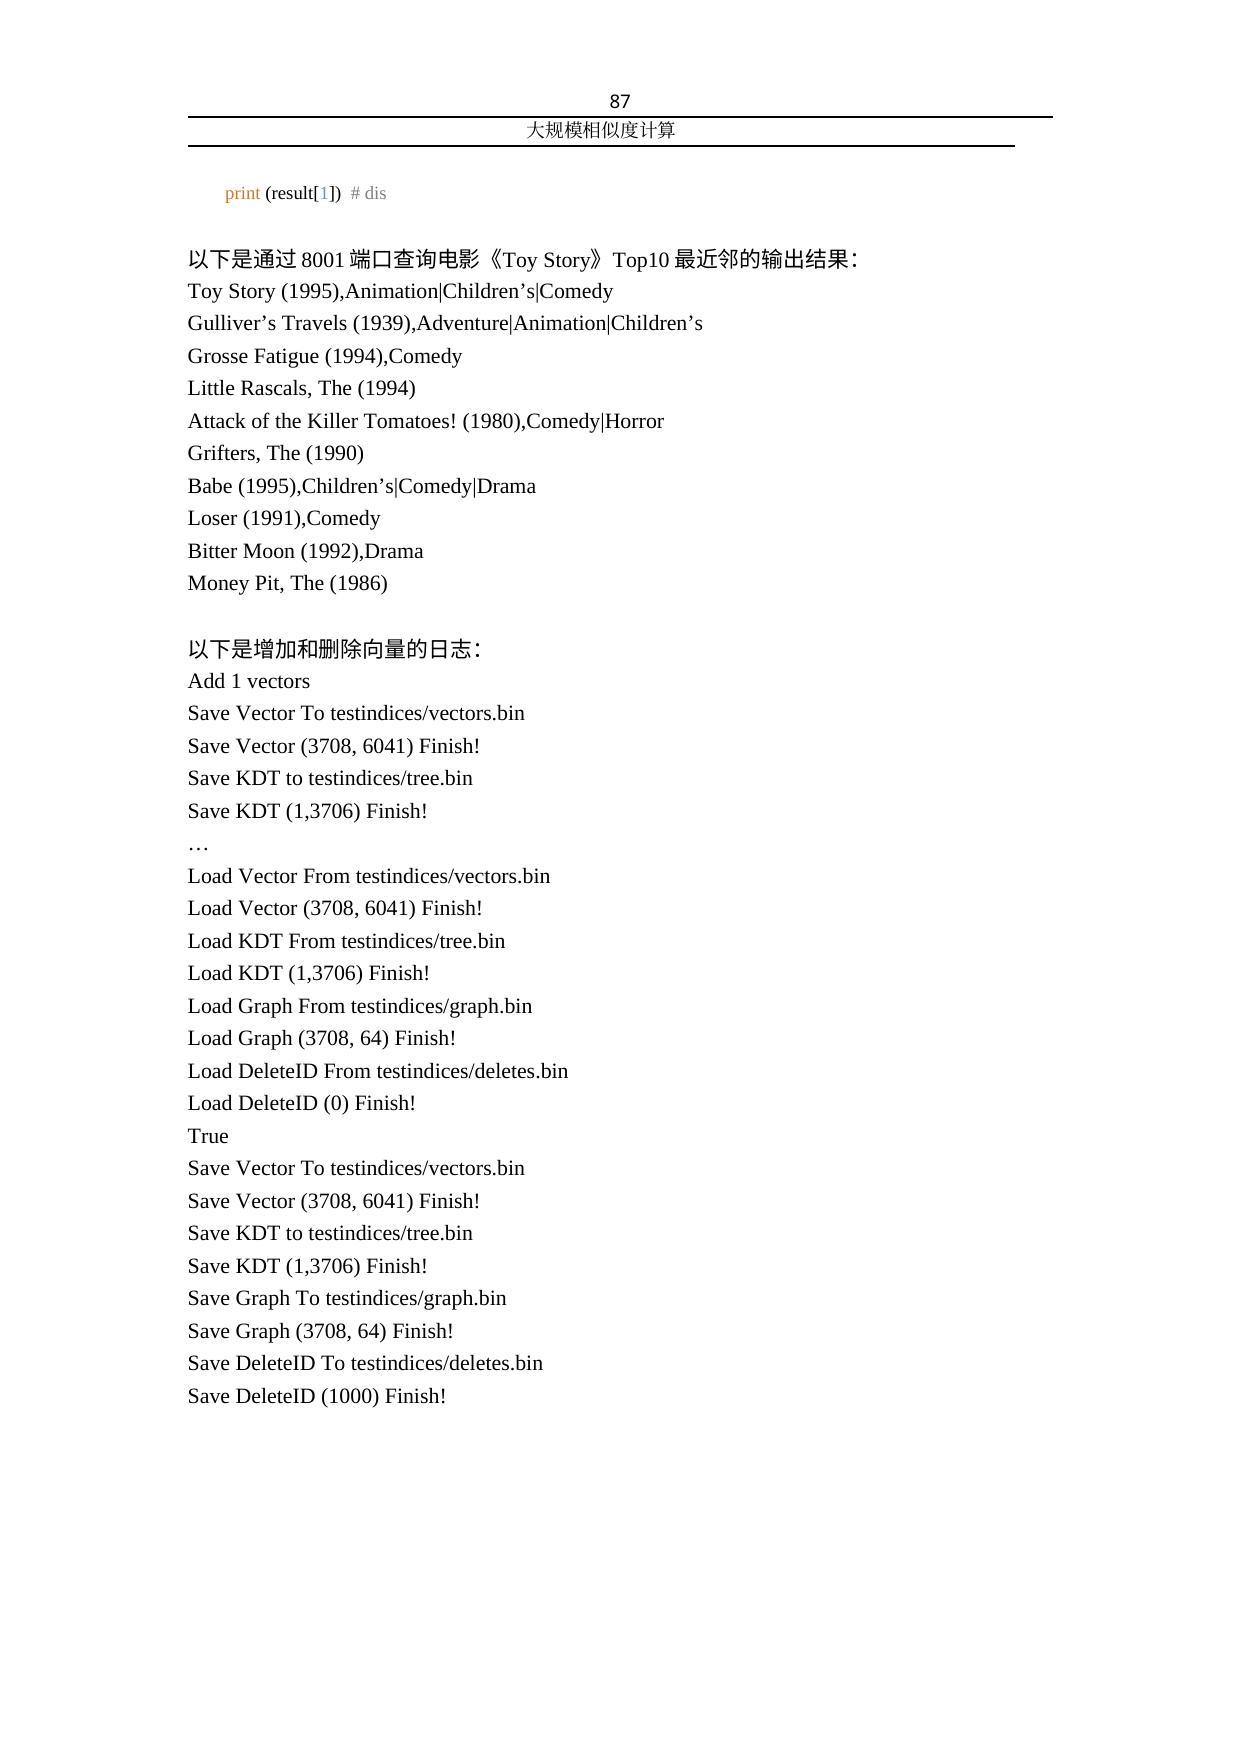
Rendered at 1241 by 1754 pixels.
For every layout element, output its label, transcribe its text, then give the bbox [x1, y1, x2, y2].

text True [187, 1119, 1053, 1152]
text Load DeleteID From testindices/deletes.bin [187, 1054, 1053, 1087]
text Save KDT (1,3706) Finish! [187, 1249, 1053, 1282]
text Load KDT (1,3706) Finish! [187, 957, 1053, 989]
text … [187, 827, 1053, 859]
text Save Graph (3708, 64) Finish! [187, 1314, 1053, 1347]
text Load KDT From testindices/tree.bin [187, 924, 1053, 957]
text Load DeleteID (0) Finish! [187, 1087, 1053, 1119]
text Save KDT to testindices/tree.bin [187, 762, 1053, 794]
text Add 1 vectors [187, 664, 1053, 697]
text 以下是增加和删除向量的日志： [187, 632, 1053, 664]
text Save Vector To testindices/vectors.bin [187, 697, 1053, 729]
text Save Vector (3708, 6041) Finish! [187, 729, 1053, 762]
text Loser (1991),Comedy [187, 502, 1053, 534]
text Save DeleteID (1000) Finish! [187, 1379, 1053, 1412]
text Grifters, The (1990) [187, 437, 1053, 469]
text Money Pit, The (1986) [187, 567, 1053, 599]
text Babe (1995),Children’s|Comedy|Drama [187, 469, 1053, 502]
text Load Graph (3708, 64) Finish! [187, 1022, 1053, 1054]
text Save KDT (1,3706) Finish! [187, 794, 1053, 827]
text Grosse Fatigue (1994),Comedy [187, 339, 1053, 372]
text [187, 177, 1053, 209]
text Load Graph From testindices/graph.bin [187, 989, 1053, 1022]
text Gulliver’s Travels (1939),Adventure|Animation|Children’s [187, 307, 1053, 339]
text 以下是通过8001端口查询电影《Toy Story》Top10最近邻的输出结果： [187, 242, 1053, 274]
text Save Graph To testindices/graph.bin [187, 1282, 1053, 1314]
text Save KDT to testindices/tree.bin [187, 1217, 1053, 1249]
text Little Rascals, The (1994) [187, 372, 1053, 404]
text Save Vector To testindices/vectors.bin [187, 1152, 1053, 1184]
text Load Vector (3708, 6041) Finish! [187, 892, 1053, 924]
text Bitter Moon (1992),Drama [187, 534, 1053, 567]
text Load Vector From testindices/vectors.bin [187, 859, 1053, 892]
text Save Vector (3708, 6041) Finish! [187, 1184, 1053, 1217]
text Toy Story (1995),Animation|Children’s|Comedy [187, 274, 1053, 307]
text Attack of the Killer Tomatoes! (1980),Comedy|Horror [187, 404, 1053, 437]
text Save DeleteID To testindices/deletes.bin [187, 1347, 1053, 1379]
